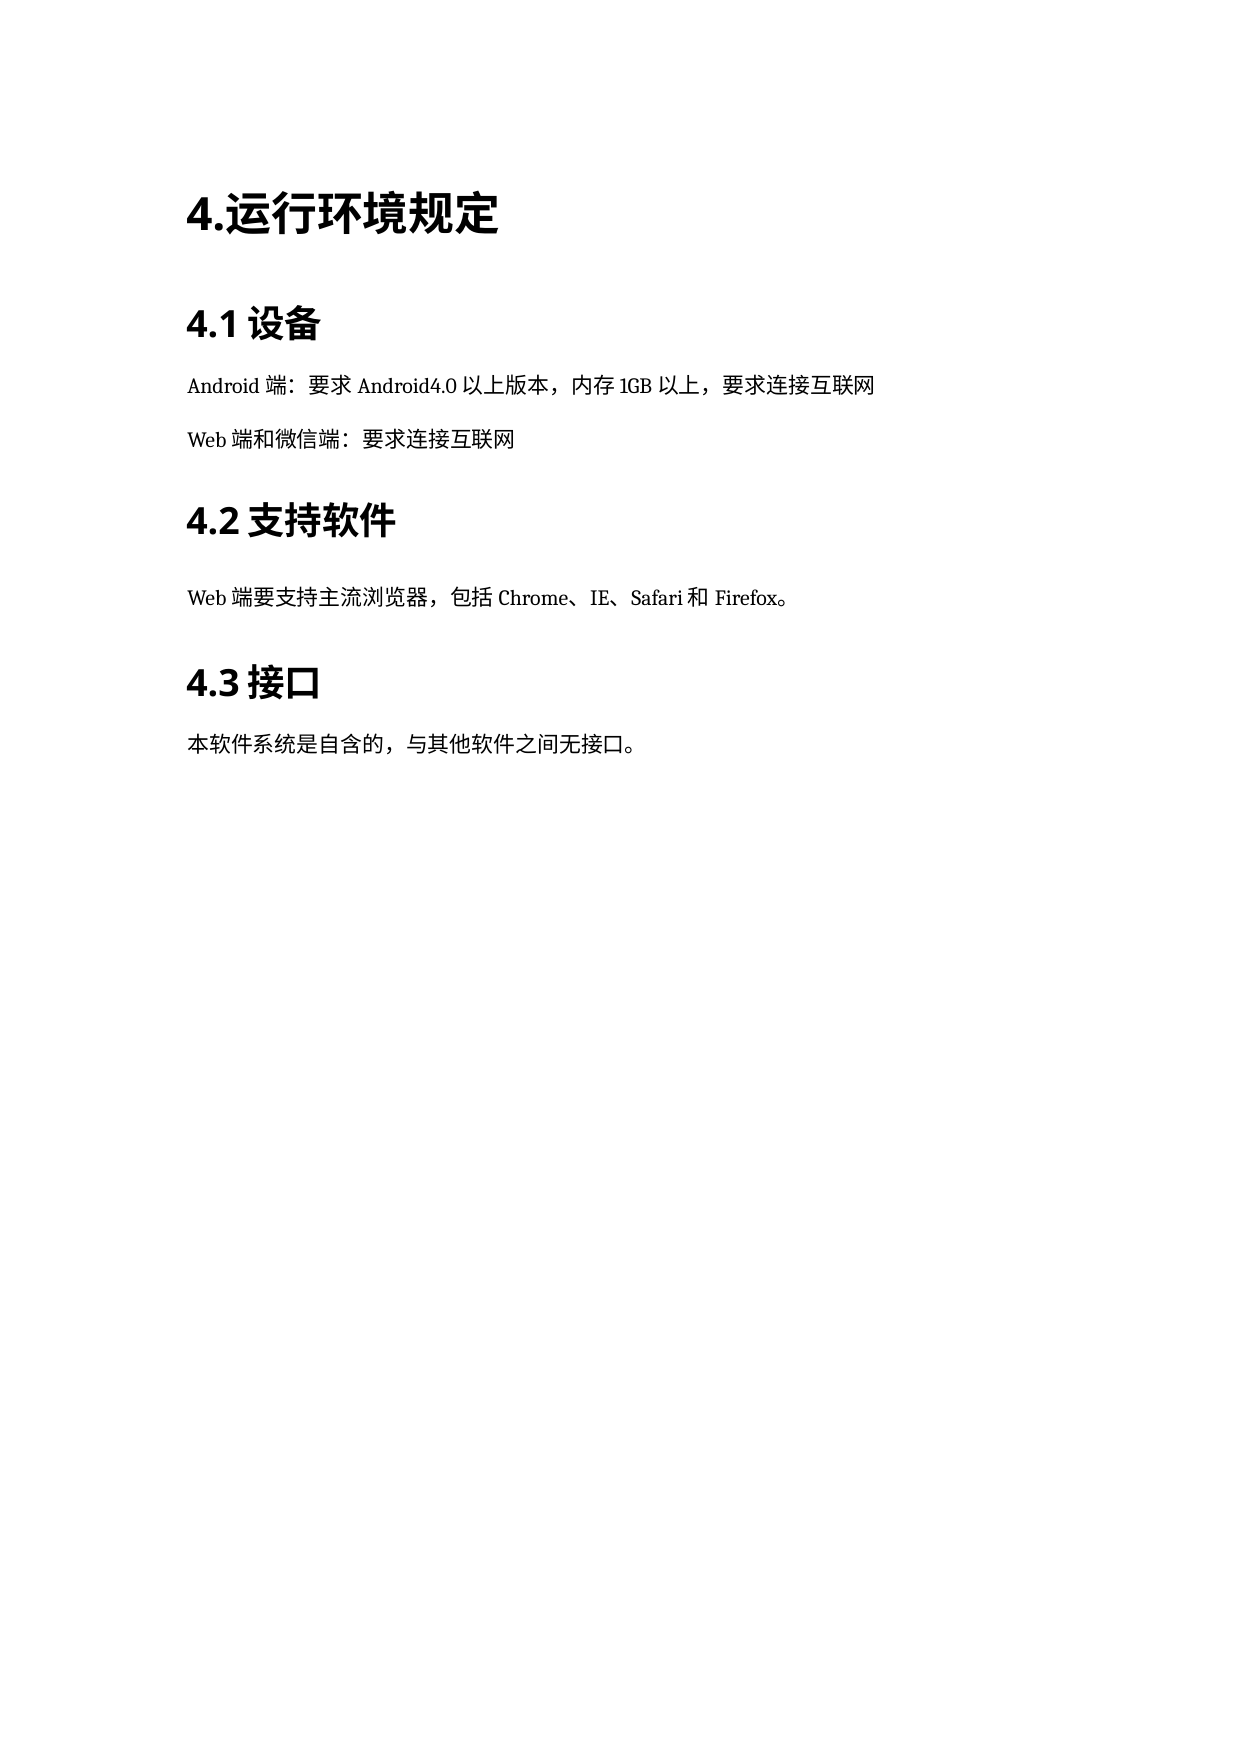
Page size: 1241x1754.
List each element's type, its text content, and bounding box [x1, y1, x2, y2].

subtitle 4.运行环境规定 [186, 162, 1053, 259]
text Android 端：要求 Android4.0 以上版本，内存 1GB 以上，要求连接互联网 [187, 368, 1053, 400]
subtitle 4.3接口 [186, 647, 1053, 712]
text Web 端要支持主流浏览器，包括 Chrome、IE、Safari 和 Firefox。 [187, 580, 1053, 612]
text 本软件系统是自含的，与其他软件之间无接口。 [187, 726, 1053, 759]
subtitle 4.2支持软件 [186, 486, 1053, 551]
subtitle 4.1设备 [186, 289, 1053, 354]
text Web 端和微信端：要求连接互联网 [187, 422, 1053, 454]
